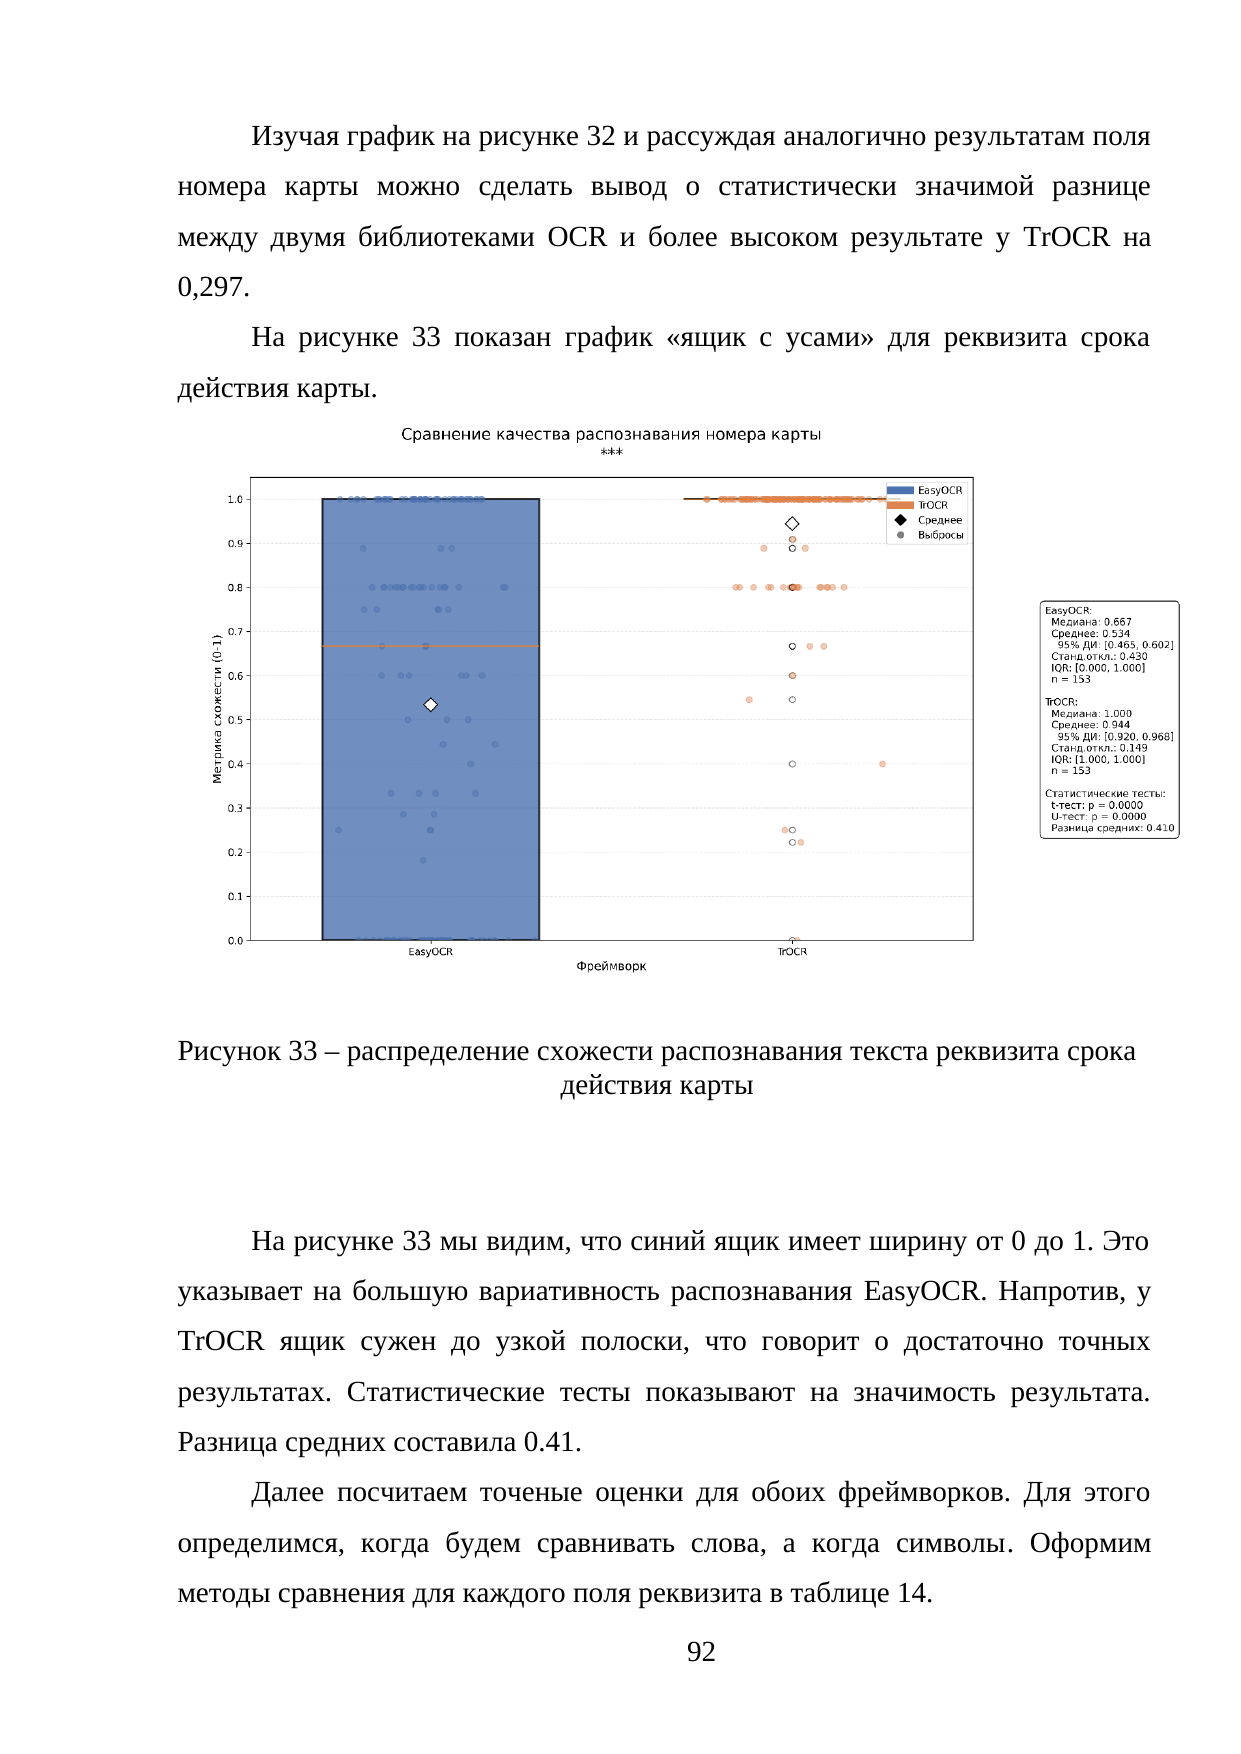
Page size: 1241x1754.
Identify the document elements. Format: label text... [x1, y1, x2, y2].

text Изучая график на рисунке 32 и рассуждая аналогично результатам поля номера карты можно сделать вывод о статистически значимой разнице между двумя библиотеками OCR и более высоком результате у TrOCR на 0,297. [177, 118, 1152, 303]
picture [205, 420, 1180, 979]
text На рисунке 33 показан график «ящик с усами» для реквизита срока действия карты. [177, 319, 1152, 403]
text Далее посчитаем точеные оценки для обоих фреймворков. Для этого определимся, когда будем сравнивать слова, а когда символы. Оформим методы сравнения для каждого поля реквизита в таблице 14. [177, 1474, 1152, 1609]
text На рисунке 33 мы видим, что синий ящик имеет ширину от 0 до 1. Это указывает на большую вариативность распознавания EasyOCR. Напротив, у TrOCR ящик сужен до узкой полоски, что говорит о достаточно точных результатах. Статистические тесты показывают на значимость результата. Разница средних составила 0.41. [177, 1223, 1152, 1458]
